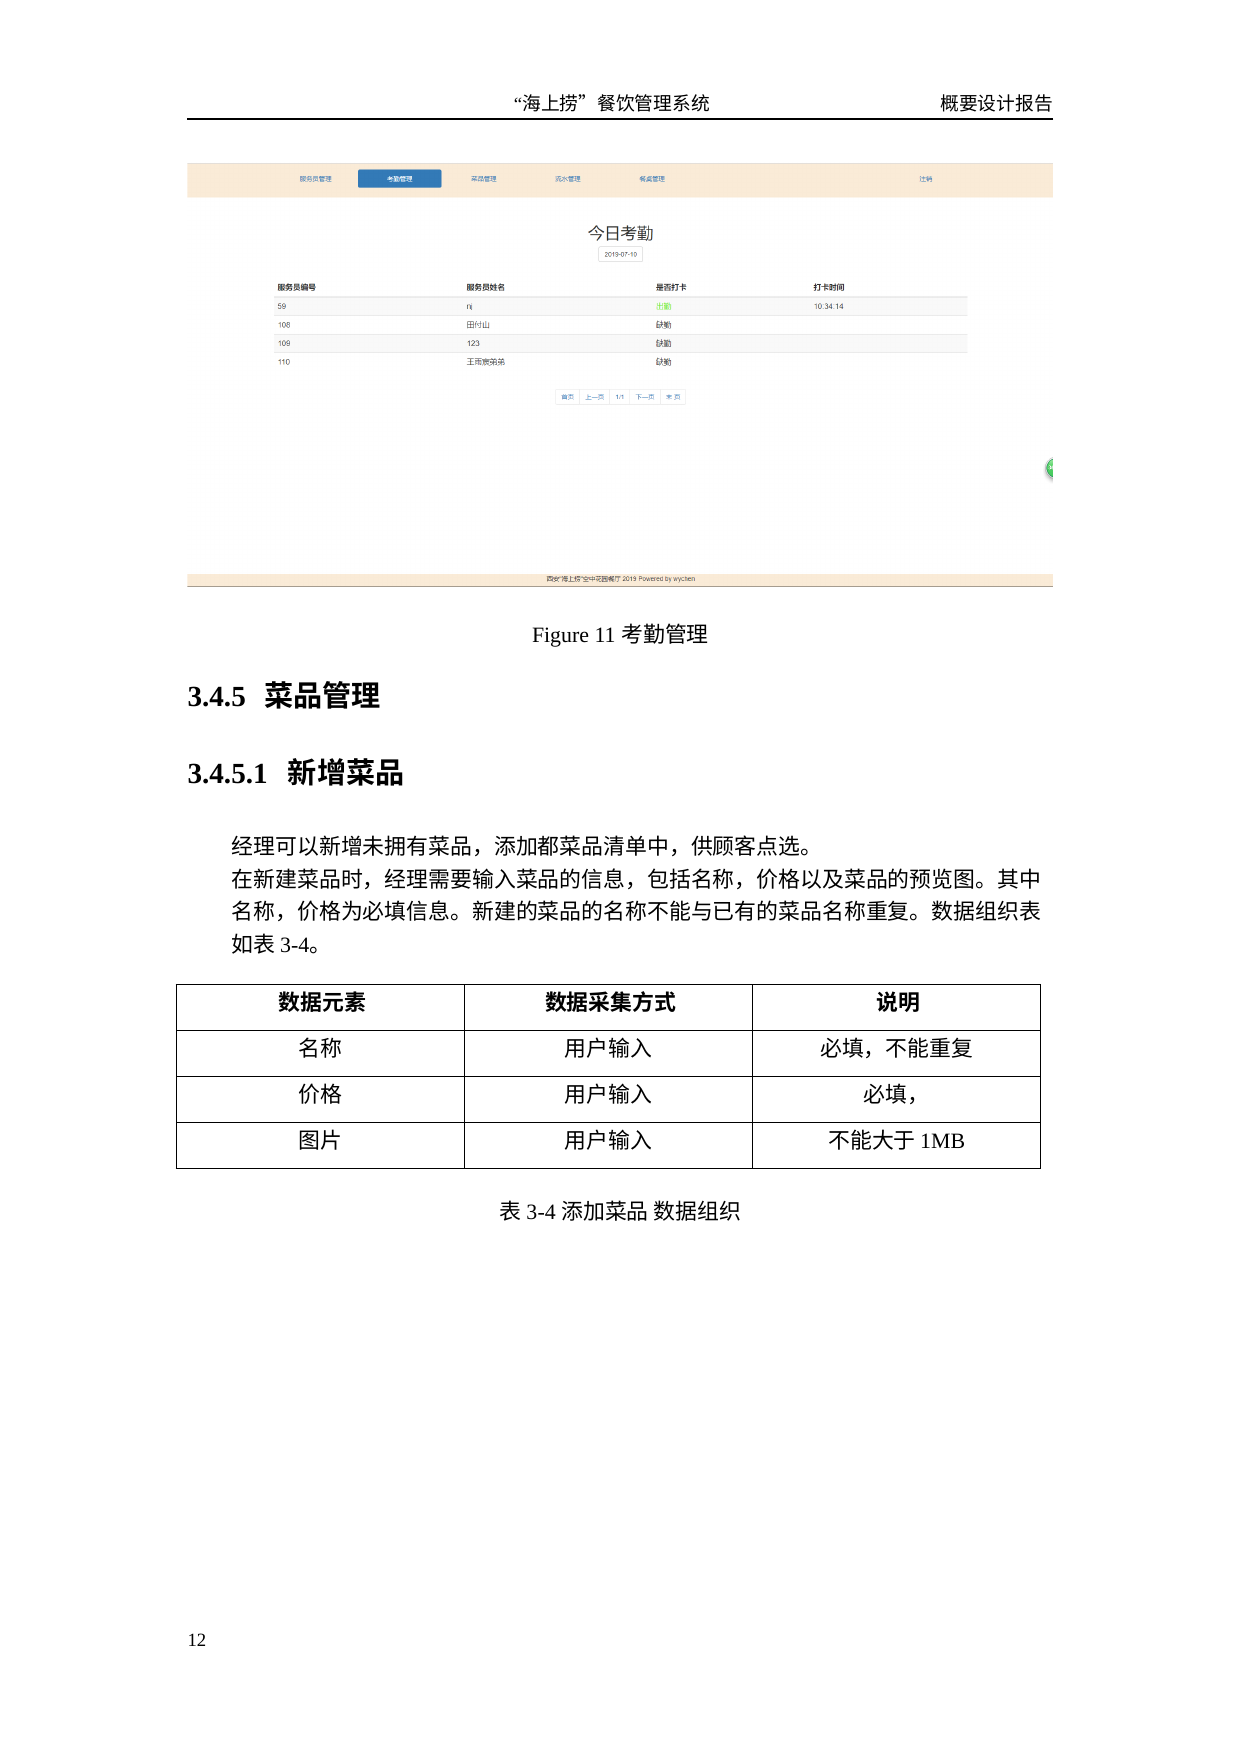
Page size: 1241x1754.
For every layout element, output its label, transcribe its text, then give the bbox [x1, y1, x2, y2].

table_header 数据采集方式 [465, 985, 752, 1030]
text 表 3-4 添加菜品 数据组织 [187, 1194, 1053, 1226]
subtitle 新增菜品 [187, 739, 1053, 804]
table_cell 用户输入 [465, 1123, 752, 1168]
table_cell 价格 [177, 1077, 464, 1122]
table_cell 不能大于1MB [753, 1123, 1040, 1168]
text 经理可以新增未拥有菜品，添加都菜品清单中，供顾客点选。 [231, 829, 1053, 861]
subtitle 菜品管理 [187, 661, 1053, 726]
table_cell 必填， [753, 1077, 1040, 1122]
text 在新建菜品时，经理需要输入菜品的信息，包括名称，价格以及菜品的预览图。其中名称，价格为必填信息。新建的菜品的名称不能与已有的菜品名称重复。数据组织表如表 3-4。 [231, 861, 1053, 959]
picture [187, 162, 1053, 587]
table_header 数据元素 [177, 985, 464, 1030]
text Figure 11 考勤管理 [187, 617, 1053, 649]
table_cell 用户输入 [465, 1077, 752, 1122]
table_cell 必填，不能重复 [753, 1031, 1040, 1076]
table_cell 名称 [177, 1031, 464, 1076]
table_cell 图片 [177, 1123, 464, 1168]
table_cell 用户输入 [465, 1031, 752, 1076]
table_header 说明 [753, 985, 1040, 1030]
